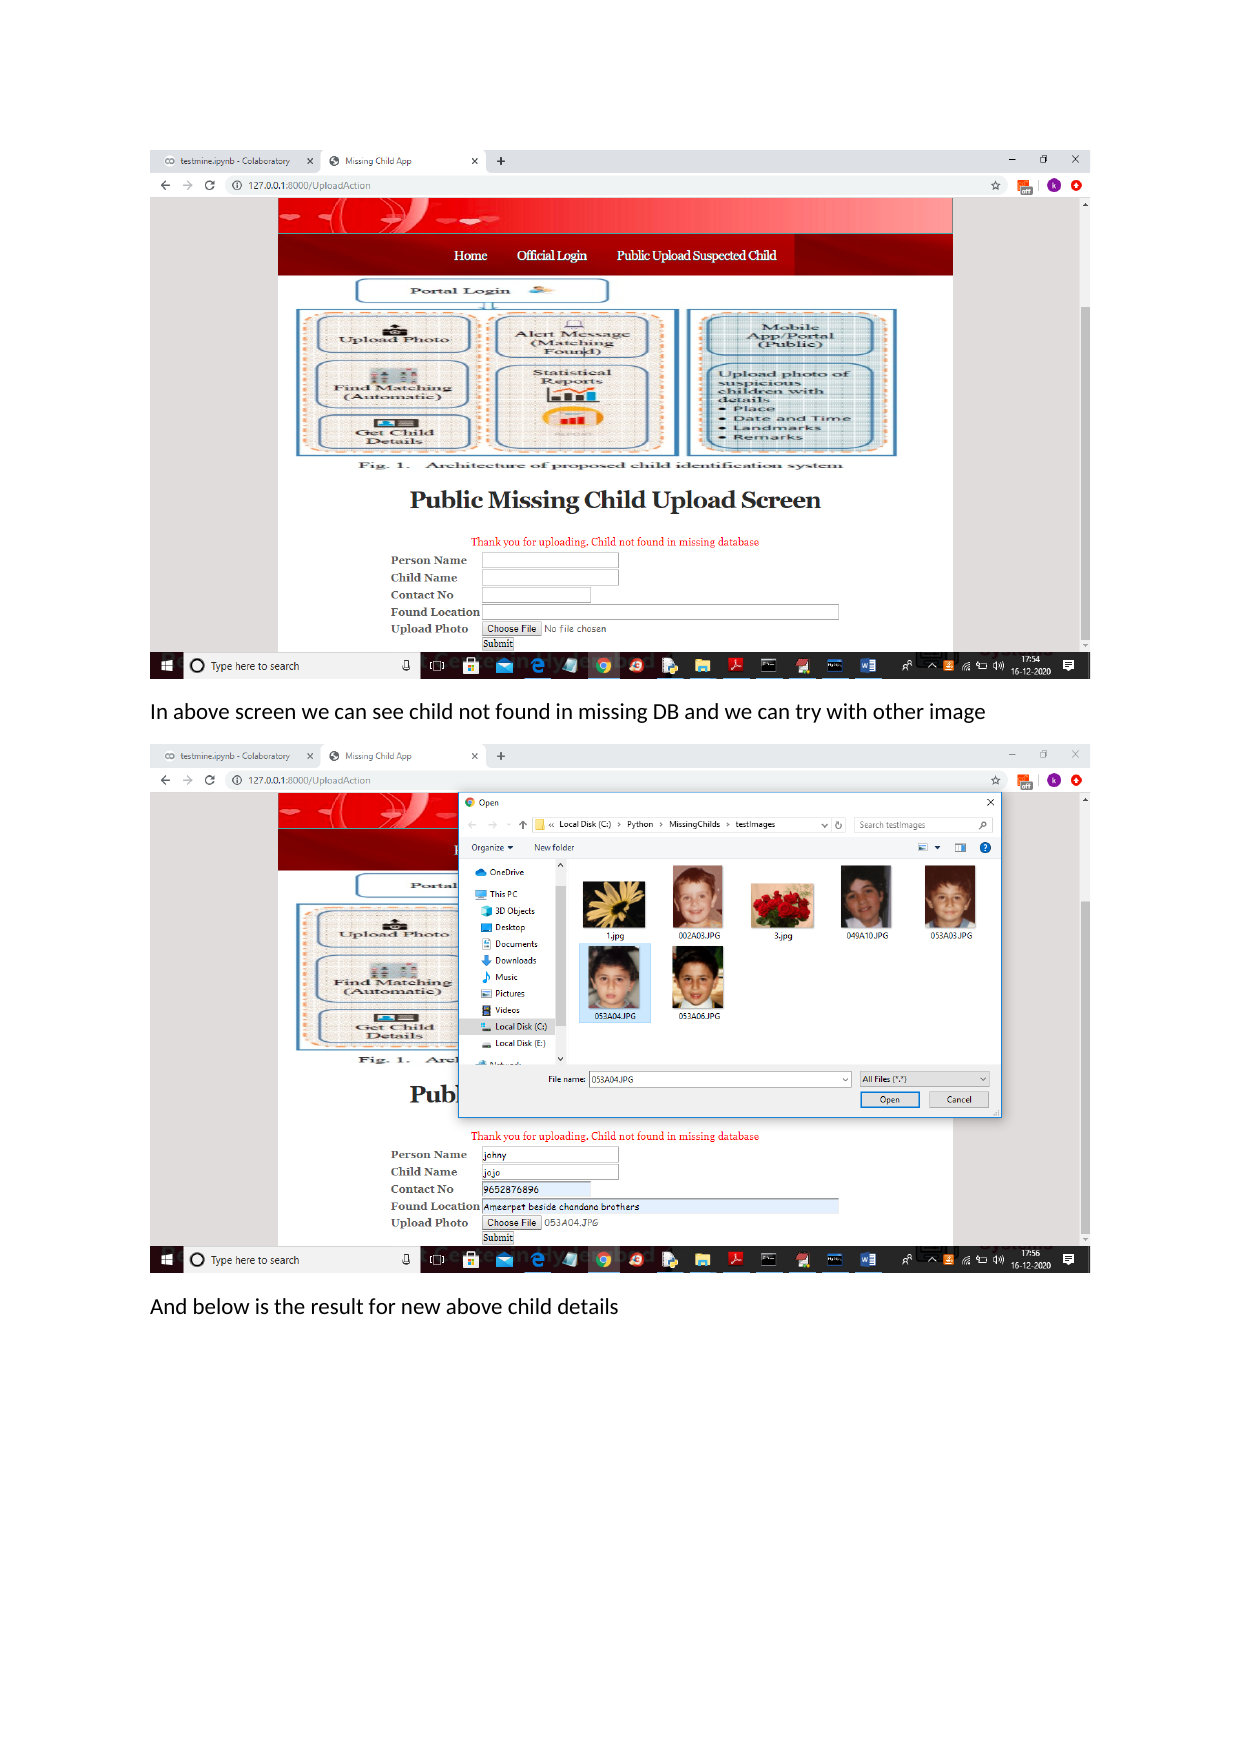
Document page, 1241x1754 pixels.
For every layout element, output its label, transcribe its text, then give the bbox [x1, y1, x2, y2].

text In above screen we can see child not found in missing DB and we can try with other image [150, 697, 1090, 726]
text And below is the result for new above child details [150, 1292, 1090, 1320]
picture [150, 150, 1091, 679]
picture [150, 744, 1091, 1273]
